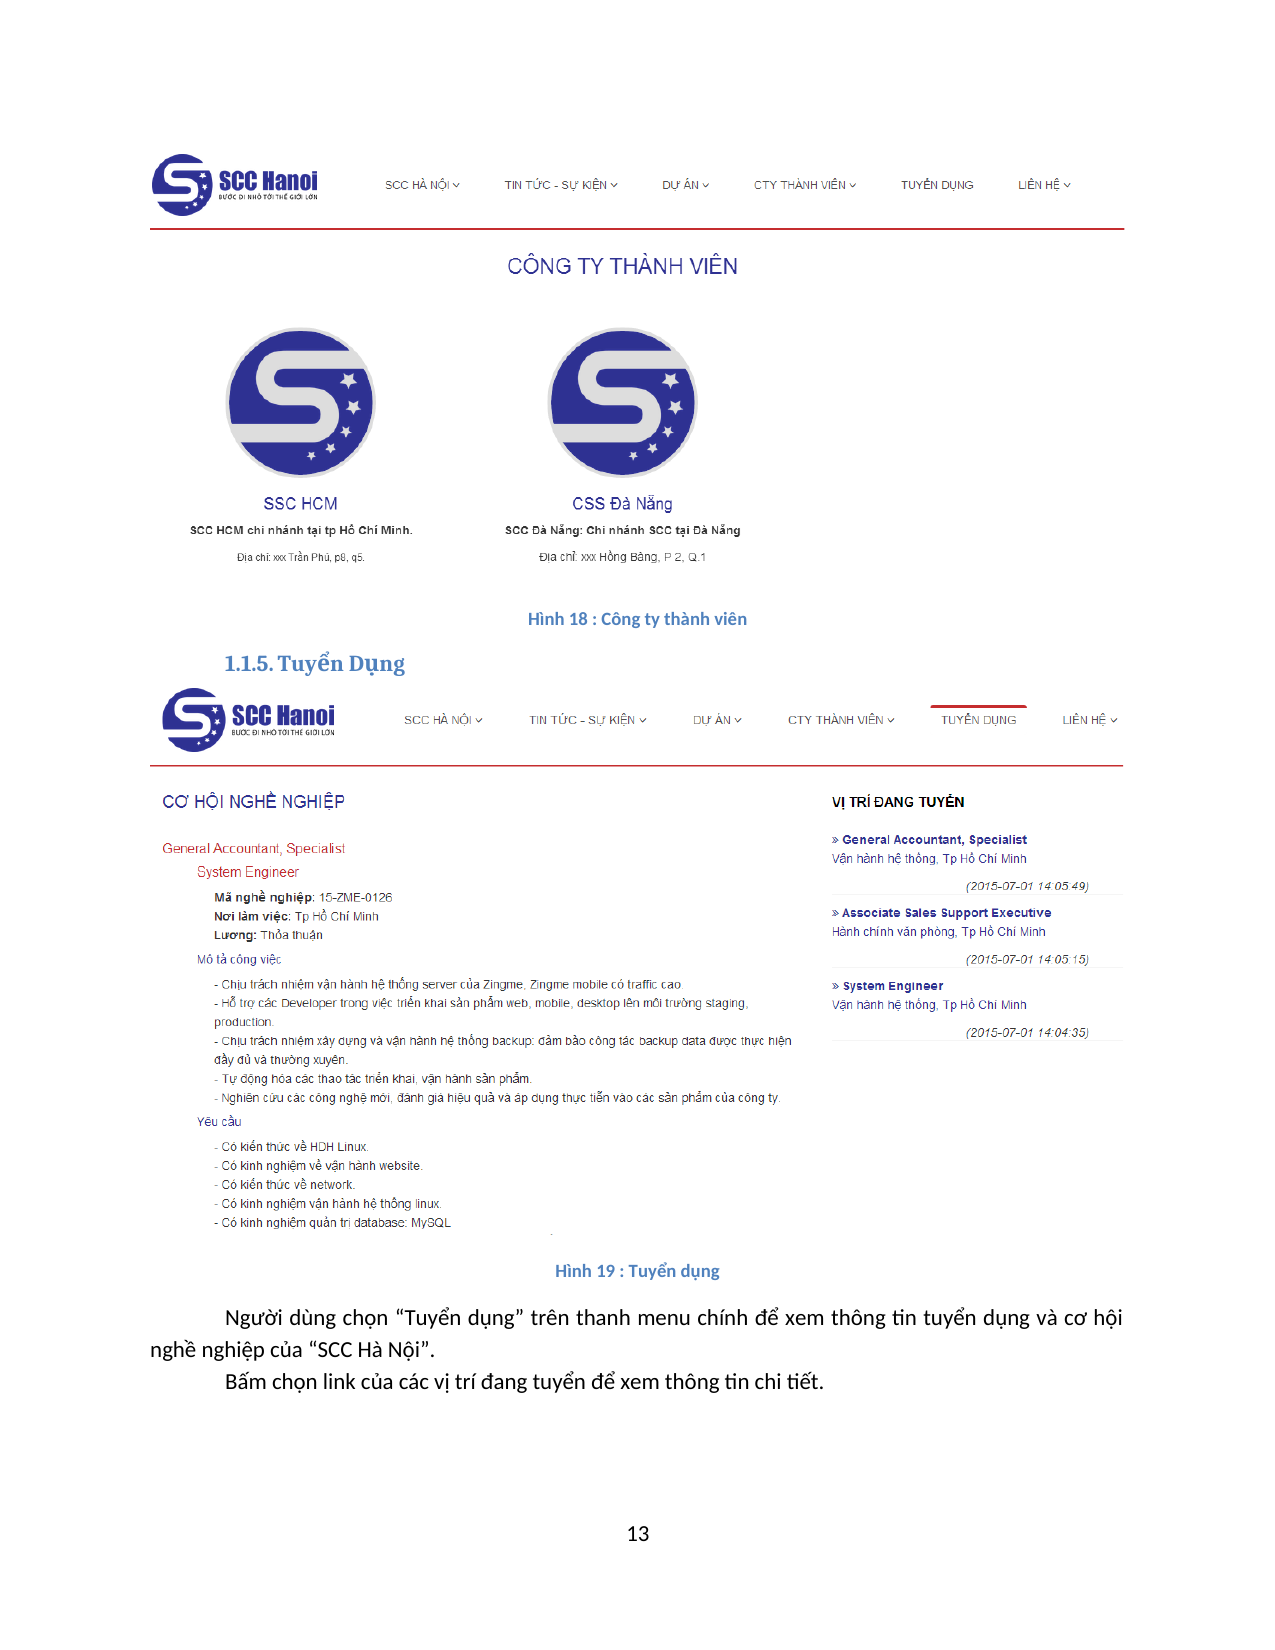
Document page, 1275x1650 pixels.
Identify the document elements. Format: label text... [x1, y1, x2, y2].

picture [150, 150, 1125, 582]
list Người dùng chọn “Tuyển dụng” trên thanh menu chính để xem thông tin tuyển dụng và cơ hội nghề nghiệp của “SCC Hà Nội”. [150, 1303, 1125, 1363]
picture [150, 681, 1124, 1235]
subtitle Tuyển Dụng [225, 651, 1125, 677]
text Hình 19 : Tuyển dụng [150, 1259, 1125, 1282]
text Hình 18 : Công ty thành viên [150, 607, 1125, 630]
list Bấm chọn link của các vị trí đang tuyển để xem thông tin chi tiết. [150, 1367, 1125, 1395]
